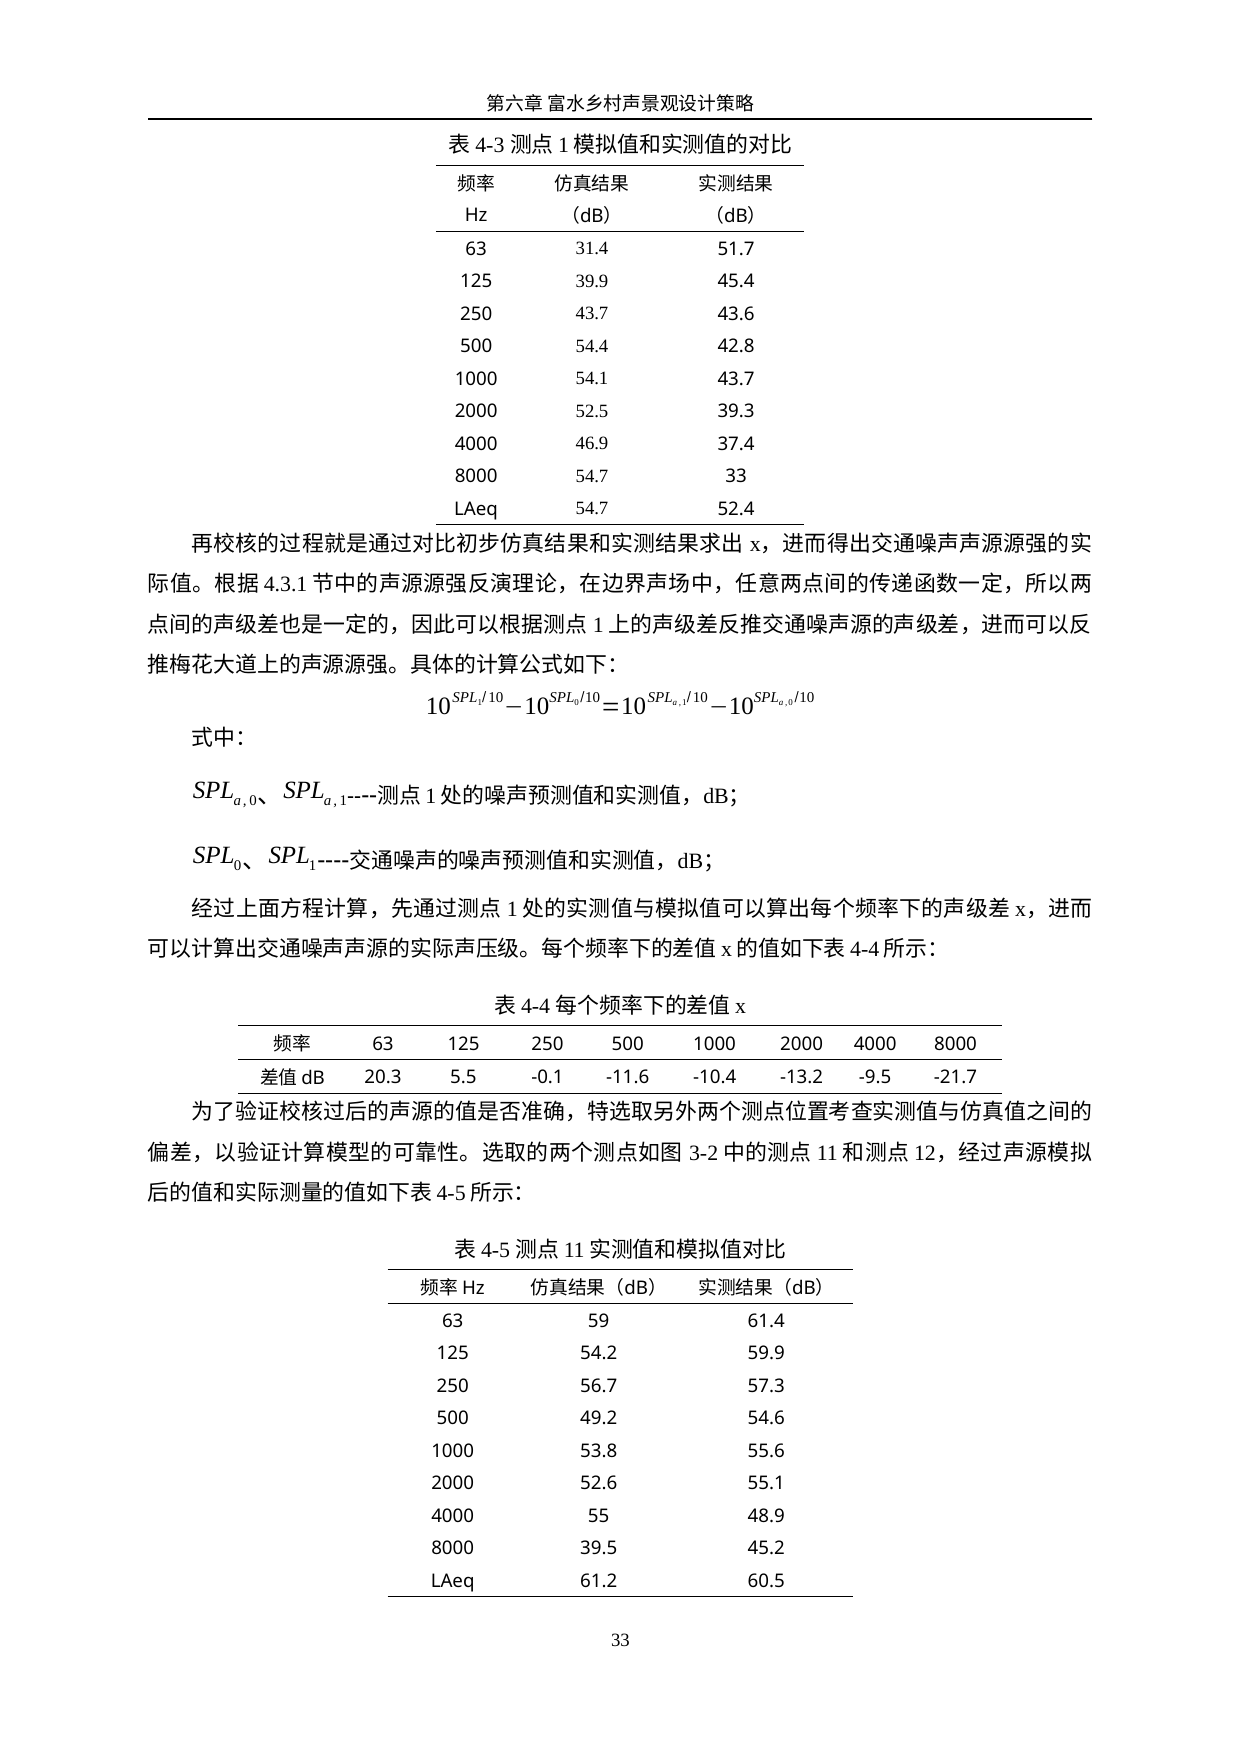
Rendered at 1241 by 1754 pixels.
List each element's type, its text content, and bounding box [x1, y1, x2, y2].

table_cell 1000 [388, 1434, 517, 1466]
table_cell 250 [436, 297, 516, 329]
text 为了验证校核过后的声源的值是否准确，特选取另外两个测点位置考查实测值与仿真值之间的偏差，以验证计算模型的可靠性。选取的两个测点如图3-2中的测点11和测点12，经过声源模拟后的值和实际测量的值如下表4-5所示： [148, 1093, 1092, 1207]
table_cell 48.9 [680, 1499, 853, 1531]
table_header 250 [507, 1026, 587, 1059]
table_cell 250 [388, 1369, 517, 1401]
table_cell 56.7 [517, 1369, 679, 1401]
table_cell 2000 [388, 1466, 517, 1499]
table_header 仿真结果（dB） [517, 1270, 679, 1303]
text 表4-4 每个频率下的差值x [148, 988, 1092, 1020]
table_cell 54.1 [516, 362, 667, 394]
table_cell 55.6 [680, 1434, 853, 1466]
table_header 1000 [668, 1026, 761, 1059]
text 、----测点1处的噪声预测值和实测值，dB； [148, 760, 1092, 825]
table_header 2000 [761, 1026, 841, 1059]
table_cell 2000 [436, 394, 516, 427]
table_cell 42.8 [667, 329, 804, 362]
table_cell 43.7 [667, 362, 804, 394]
table_cell LAeq [388, 1564, 517, 1596]
table_cell 49.2 [517, 1401, 679, 1434]
table_cell 4000 [388, 1499, 517, 1531]
table_cell 500 [388, 1401, 517, 1434]
table_cell 31.4 [516, 232, 667, 264]
table_cell 59.9 [680, 1336, 853, 1369]
table_cell 39.3 [667, 394, 804, 427]
table_cell 8000 [388, 1531, 517, 1564]
table_cell 125 [388, 1336, 517, 1369]
text 表 4-3 测点1模拟值和实测值的对比 [148, 127, 1092, 159]
table_cell LAeq [436, 492, 516, 524]
table_header 63 [346, 1026, 419, 1059]
table_cell 54.4 [516, 329, 667, 362]
table_cell 63 [388, 1304, 517, 1336]
table_cell 52.6 [517, 1466, 679, 1499]
table_cell 39.9 [516, 264, 667, 297]
text 、----交通噪声的噪声预测值和实测值，dB； [148, 825, 1092, 890]
table_cell 4000 [436, 427, 516, 459]
table_cell 55 [517, 1499, 679, 1531]
table_cell -10.4 [668, 1060, 761, 1092]
table_cell 45.2 [680, 1531, 853, 1564]
table_header 实测结果（dB） [680, 1270, 853, 1303]
table_header 8000 [908, 1026, 1002, 1059]
table_cell 8000 [436, 459, 516, 492]
table_cell -0.1 [507, 1060, 587, 1092]
text 式中： [148, 720, 1092, 752]
table_cell 54.7 [516, 459, 667, 492]
table_cell 55.1 [680, 1466, 853, 1499]
table_cell 53.8 [517, 1434, 679, 1466]
table_cell -13.2 [761, 1060, 841, 1092]
table_header 实测结果（dB） [667, 166, 804, 231]
table_cell 5.5 [419, 1060, 507, 1092]
table_cell 63 [436, 232, 516, 264]
table_cell 37.4 [667, 427, 804, 459]
table_cell 59 [517, 1304, 679, 1336]
table_cell 54.6 [680, 1401, 853, 1434]
table_header 4000 [841, 1026, 908, 1059]
table_cell 39.5 [517, 1531, 679, 1564]
table_cell 54.2 [517, 1336, 679, 1369]
table_header 500 [587, 1026, 668, 1059]
table_cell 43.7 [516, 297, 667, 329]
table_cell -11.6 [587, 1060, 668, 1092]
table_cell 差值dB [238, 1060, 346, 1092]
table_header 仿真结果（dB） [516, 166, 667, 231]
table_cell 52.4 [667, 492, 804, 524]
table_cell 43.6 [667, 297, 804, 329]
table_cell 33 [667, 459, 804, 492]
table_cell 61.4 [680, 1304, 853, 1336]
table_header 频率Hz [388, 1270, 517, 1303]
table_cell 60.5 [680, 1564, 853, 1596]
text 表4-5 测点11实测值和模拟值对比 [148, 1231, 1092, 1264]
table_cell 1000 [436, 362, 516, 394]
table_cell 125 [436, 264, 516, 297]
table_cell 57.3 [680, 1369, 853, 1401]
table_header 125 [419, 1026, 507, 1059]
table_cell 54.7 [516, 492, 667, 524]
table_header 频率 [238, 1026, 346, 1059]
table_cell 51.7 [667, 232, 804, 264]
table_cell 52.5 [516, 394, 667, 427]
text 再校核的过程就是通过对比初步仿真结果和实测结果求出x，进而得出交通噪声声源源强的实际值。根据4.3.1节中的声源源强反演理论，在边界声场中，任意两点间的传递函数一定，所以两点间的声级差也是一定的，因此可以根据测点1上的声级差反推交通噪声源的声级差，进而可以反推梅花大道上的声源源强。具体的计算公式如下： [148, 525, 1092, 679]
text 经过上面方程计算，先通过测点1处的实测值与模拟值可以算出每个频率下的声级差x，进而可以计算出交通噪声声源的实际声压级。每个频率下的差值x的值如下表4-4所示： [148, 890, 1092, 963]
table_cell 20.3 [346, 1060, 419, 1092]
table_cell 61.2 [517, 1564, 679, 1596]
table_cell 46.9 [516, 427, 667, 459]
table_cell 500 [436, 329, 516, 362]
table_cell 45.4 [667, 264, 804, 297]
table_cell -21.7 [908, 1060, 1002, 1092]
table_header 频率Hz [436, 166, 516, 231]
table_cell -9.5 [841, 1060, 908, 1092]
